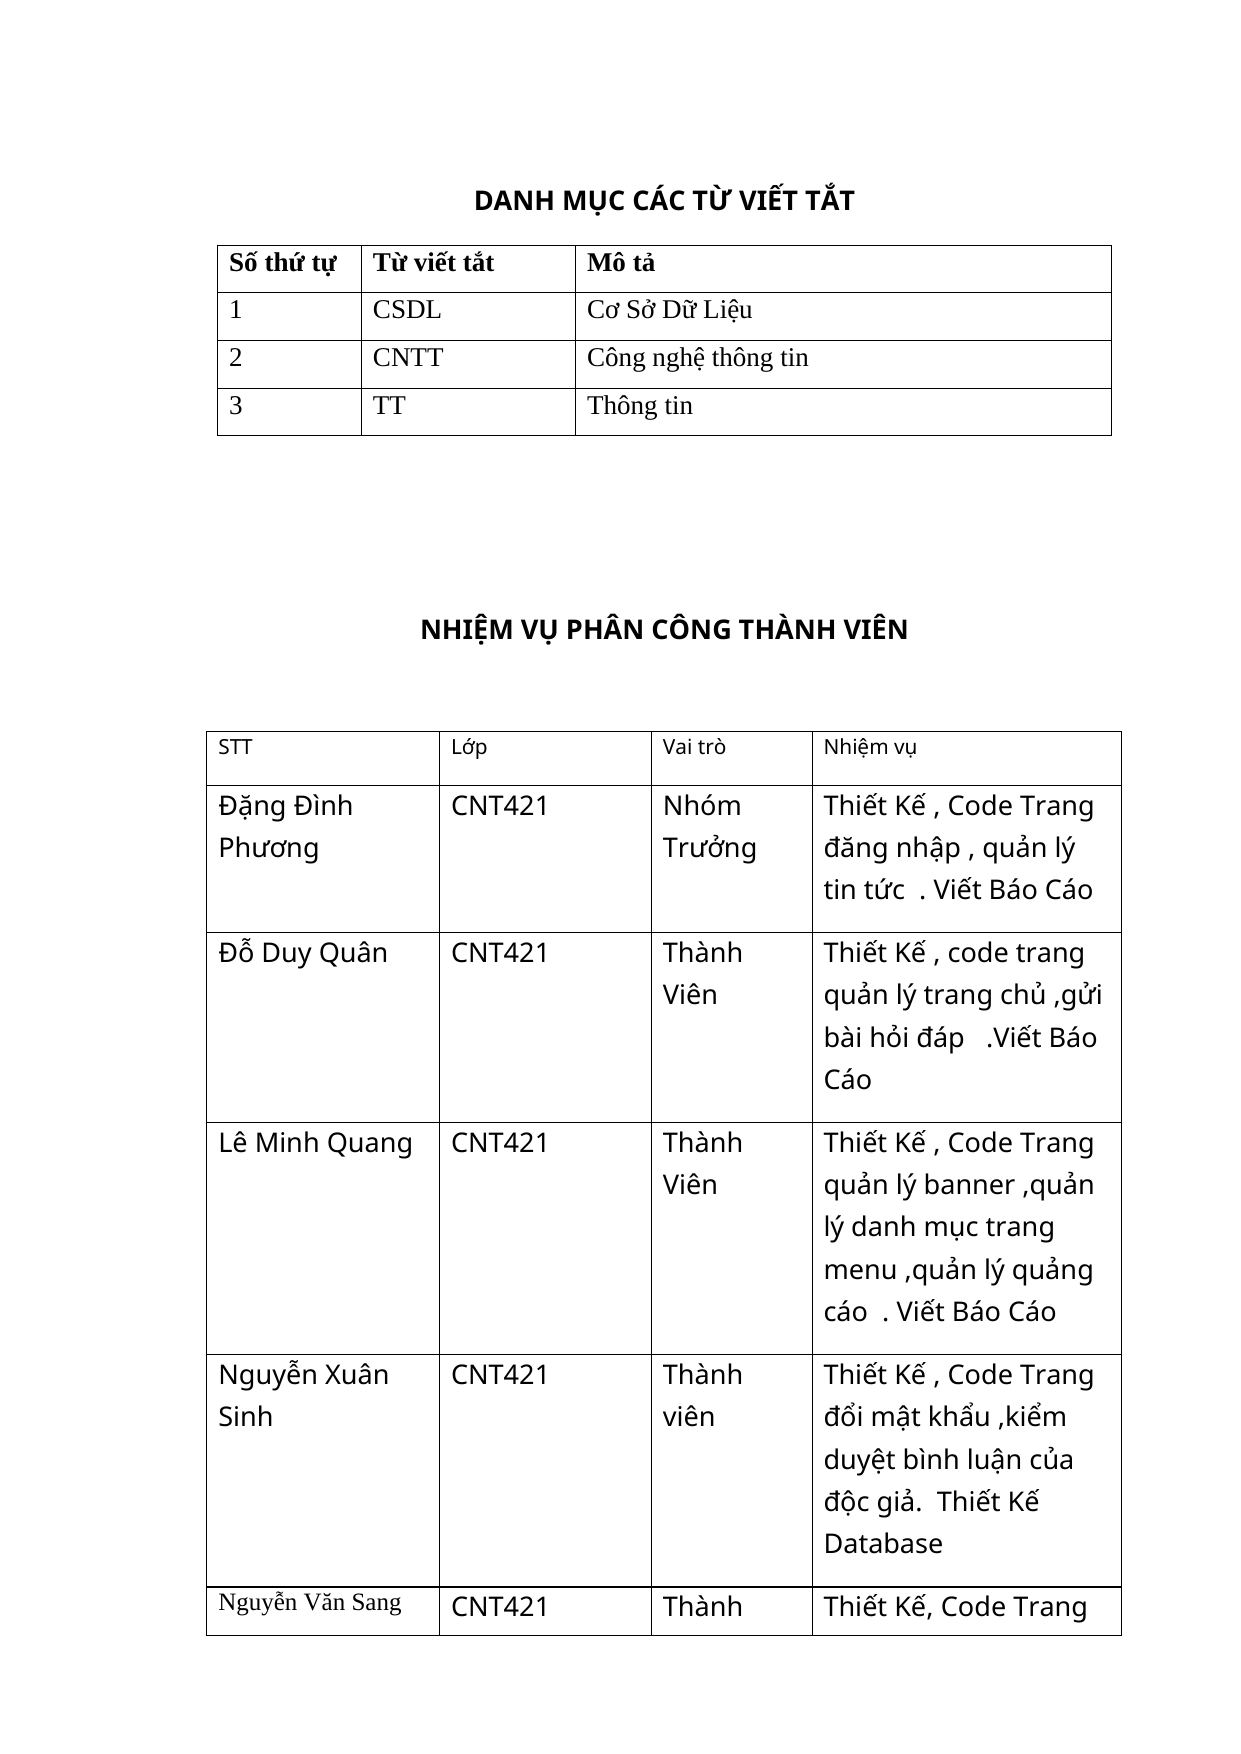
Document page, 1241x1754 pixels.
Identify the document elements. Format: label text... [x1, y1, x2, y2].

table_cell CNT421 [440, 786, 651, 932]
table_cell Nhóm Trưởng [652, 786, 812, 932]
table_cell CNTT [362, 341, 575, 388]
table_cell CSDL [362, 293, 575, 340]
table_cell 3 [218, 389, 361, 435]
table_cell Đặng Đình Phương [207, 786, 439, 932]
table_cell CNT421 [440, 933, 651, 1122]
table_header Mô tả [576, 246, 1111, 292]
table_cell Thiết Kế , Code Trang đổi mật khẩu ,kiểm duyệt bình luận của độc giả. Thiết Kế Database [813, 1355, 1121, 1586]
table_cell Công nghệ thông tin [576, 341, 1111, 388]
table_cell Thiết Kế , Code Trang quản lý banner ,quản lý danh mục trang menu ,quản lý quảng cáo . Viết Báo Cáo [813, 1123, 1121, 1354]
table_header Từ viết tắt [362, 246, 575, 292]
table_cell Thiết Kế , code trang quản lý trang chủ ,gửi bài hỏi đáp .Viết Báo Cáo [813, 933, 1121, 1122]
table_cell Cơ Sở Dữ Liệu [576, 293, 1111, 340]
table_cell TT [362, 389, 575, 435]
table_cell Thành viên [652, 1355, 812, 1586]
table_cell 1 [218, 293, 361, 340]
table_cell Nguyễn Văn Sang [207, 1588, 439, 1635]
table_header STT [207, 732, 439, 785]
table_cell Thành viên [652, 1588, 812, 1635]
table_cell CNT421 [440, 1123, 651, 1354]
table_cell Nguyễn Xuân Sinh [207, 1355, 439, 1586]
table_cell Thông tin [576, 389, 1111, 435]
table_cell Lê Minh Quang [207, 1123, 439, 1354]
table_header Số thứ tự [218, 246, 361, 292]
text NHIỆM VỤ PHÂN CÔNG THÀNH VIÊN [207, 611, 1122, 648]
table_header Nhiệm vụ [813, 732, 1121, 785]
text DANH MỤC CÁC TỪ VIẾT TẮT [207, 181, 1122, 218]
table_cell Thành Viên [652, 933, 812, 1122]
table_cell Thành Viên [652, 1123, 812, 1354]
table_cell CNT421 [440, 1355, 651, 1586]
table_header Vai trò [652, 732, 812, 785]
table_cell 2 [218, 341, 361, 388]
table_cell CNT421 [440, 1588, 651, 1635]
table_cell Đỗ Duy Quân [207, 933, 439, 1122]
table_header Lớp [440, 732, 651, 785]
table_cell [813, 1588, 1121, 1635]
table_cell Thiết Kế , Code Trang đăng nhập , quản lý tin tức . Viết Báo Cáo [813, 786, 1121, 932]
